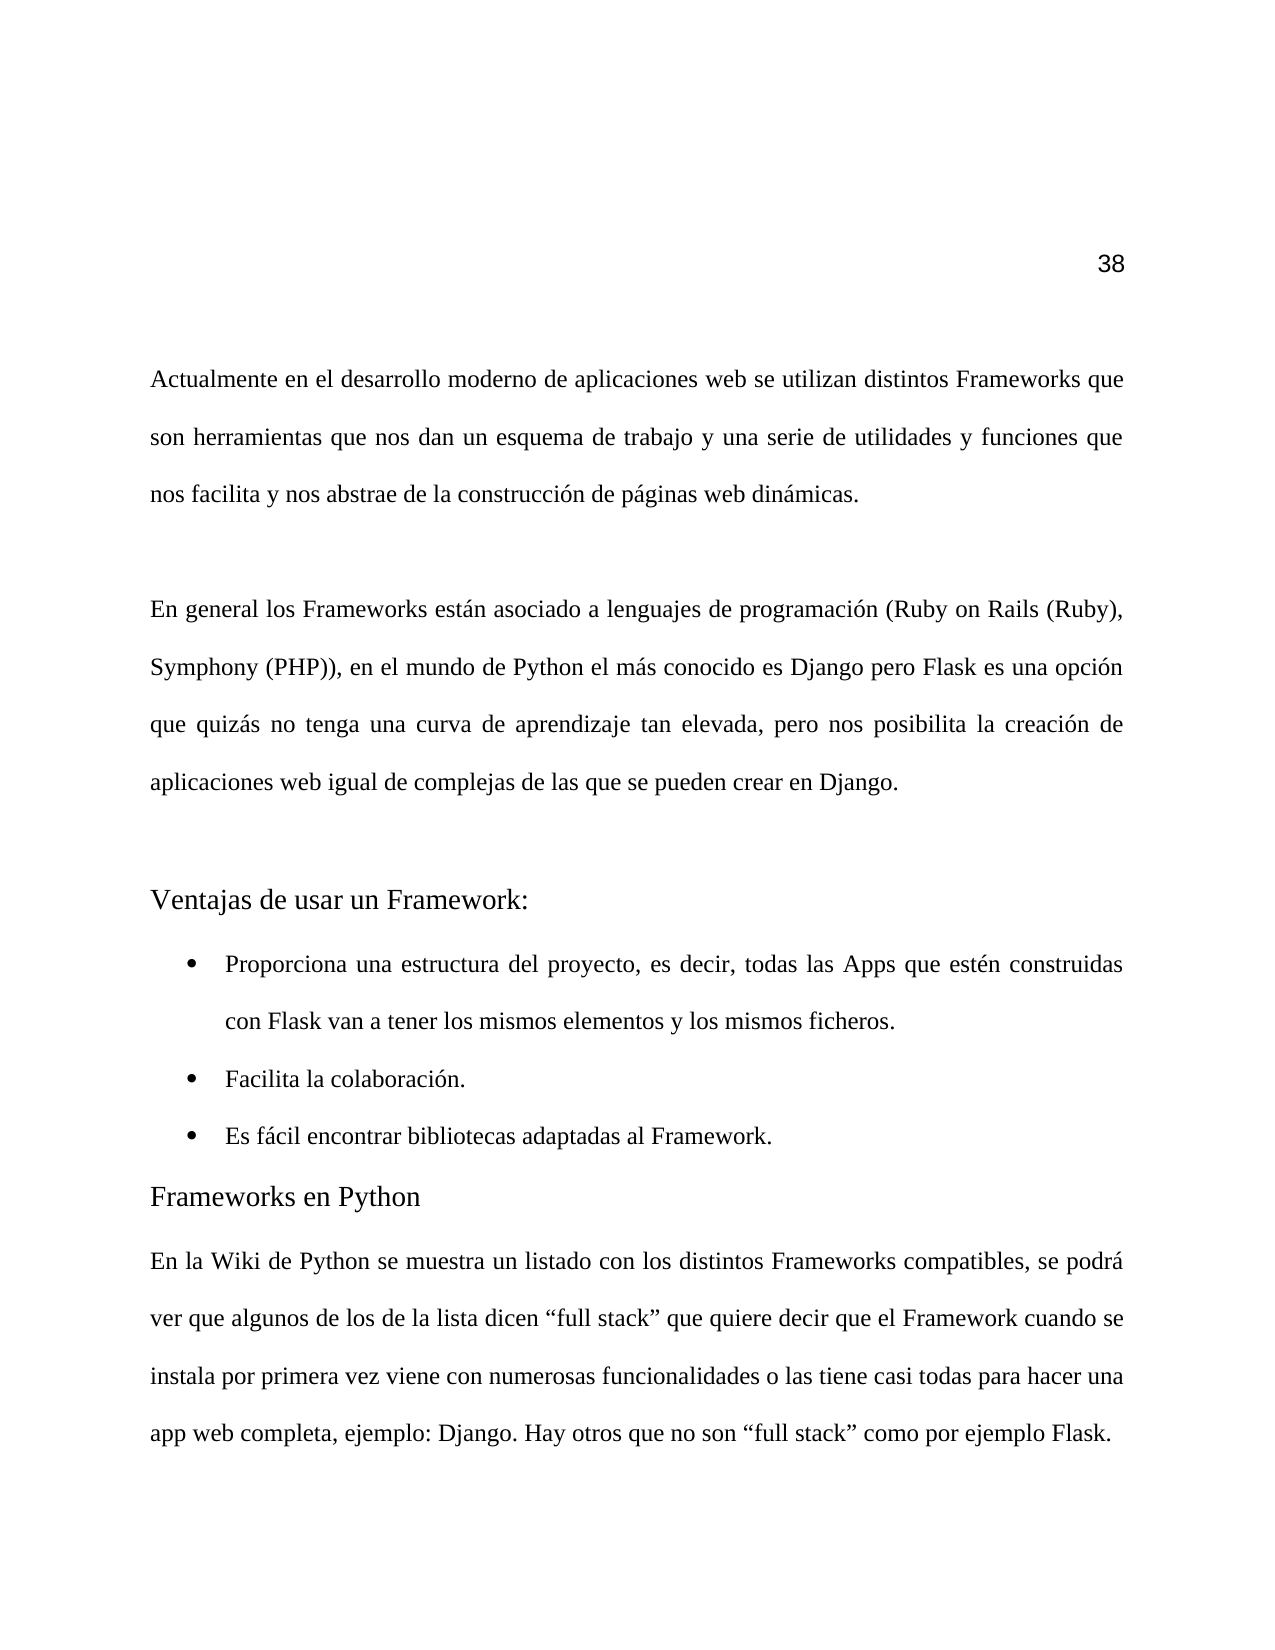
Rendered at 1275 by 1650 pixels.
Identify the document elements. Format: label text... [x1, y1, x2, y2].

list Proporciona una estructura del proyecto, es decir, todas las Apps que estén construidas con Flask van a tener los mismos elementos y los mismos ficheros. [187, 949, 1125, 1035]
text En la Wiki de Python se muestra un listado con los distintos Frameworks compatibles, se podrá ver que algunos de los de la lista dicen “full stack” que quiere decir que el Framework cuando se instala por primera vez viene con numerosas funcionalidades o las tiene casi todas para hacer una app web completa, ejemplo: Django. Hay otros que no son “full stack” como por ejemplo Flask. [150, 1246, 1125, 1447]
text Ventajas de usar un Framework: [150, 882, 1125, 915]
list Es fácil encontrar bibliotecas adaptadas al Framework. [187, 1121, 1125, 1150]
text Actualmente en el desarrollo moderno de aplicaciones web se utilizan distintos Frameworks que son herramientas que nos dan un esquema de trabajo y una serie de utilidades y funciones que nos facilita y nos abstrae de la construcción de páginas web dinámicas. [150, 364, 1125, 508]
text En general los Frameworks están asociado a lenguajes de programación (Ruby on Rails (Ruby), Symphony (PHP)), en el mundo de Python el más conocido es Django pero Flask es una opción que quizás no tenga una curva de aprendizaje tan elevada, pero nos posibilita la creación de aplicaciones web igual de complejas de las que se pueden crear en Django. [150, 594, 1125, 796]
text Frameworks en Python [150, 1179, 1125, 1212]
list Facilita la colaboración. [187, 1064, 1125, 1093]
